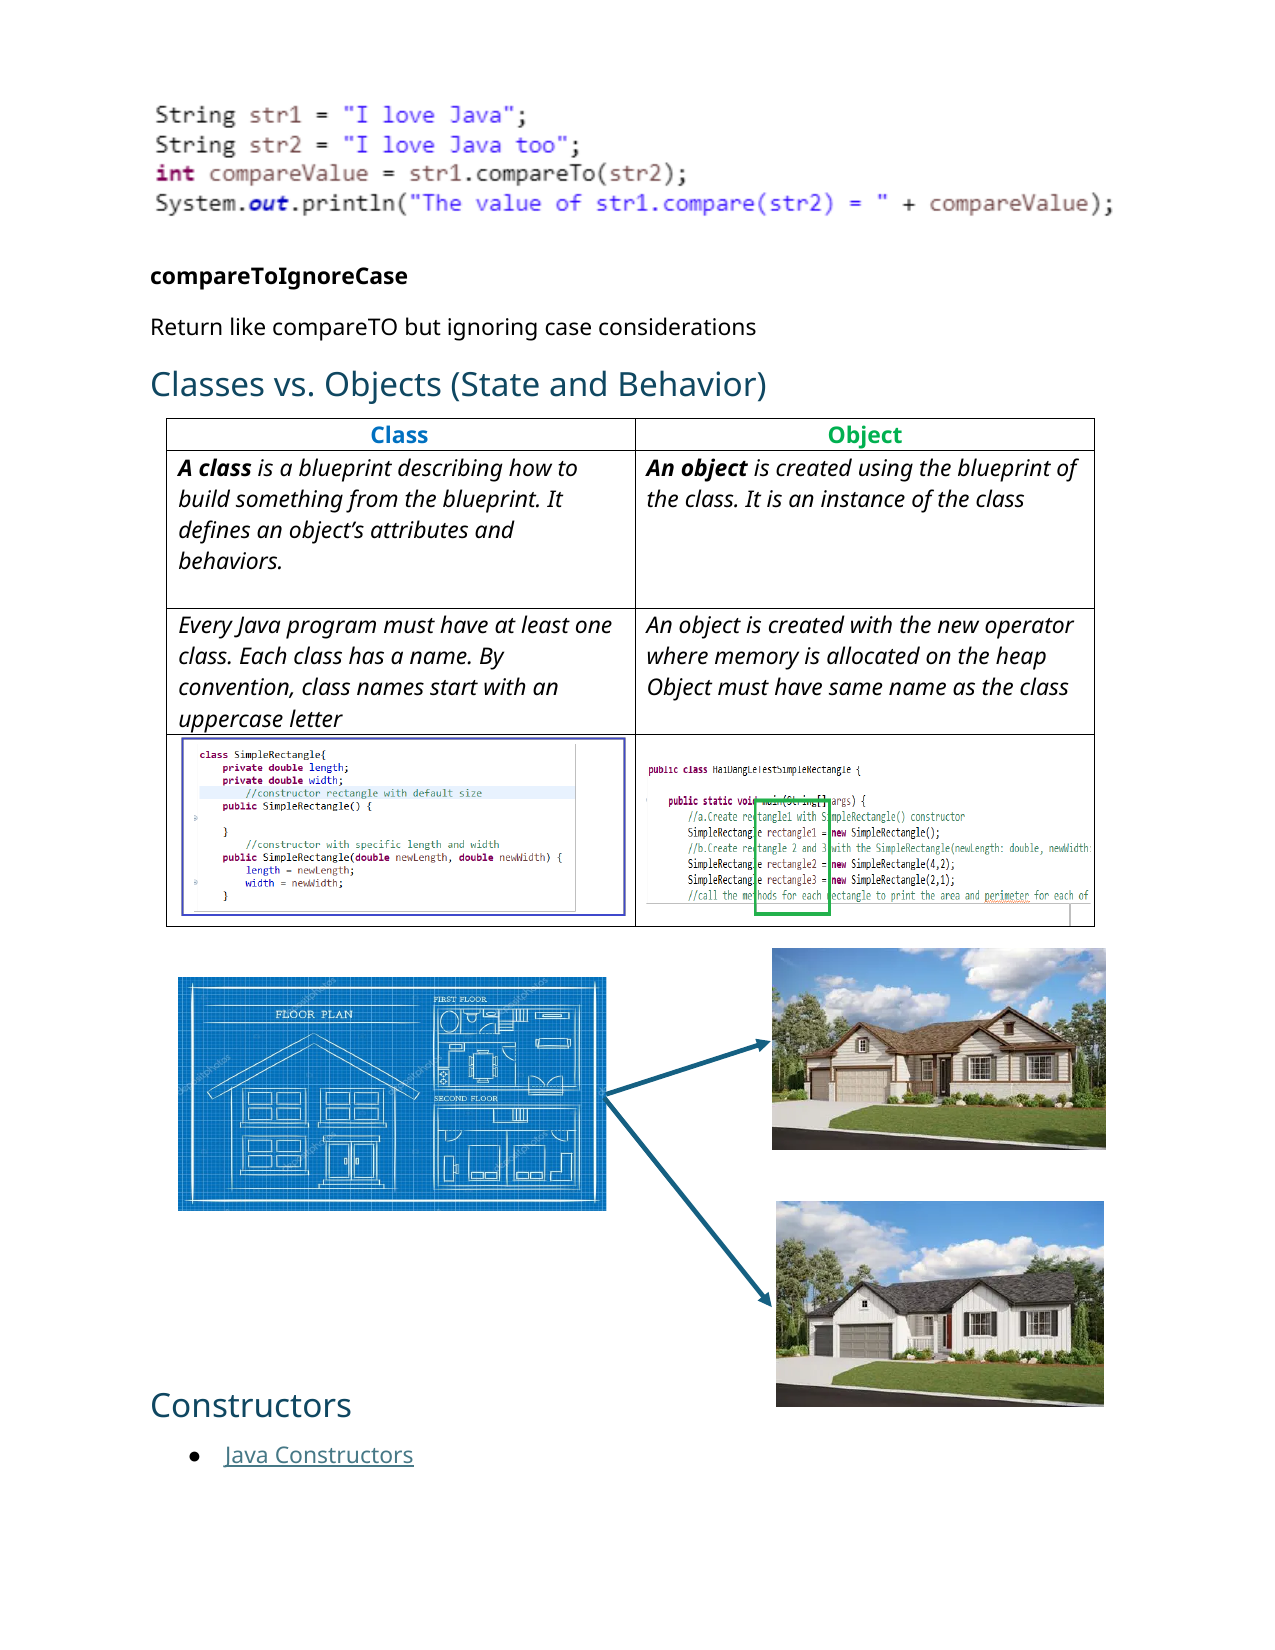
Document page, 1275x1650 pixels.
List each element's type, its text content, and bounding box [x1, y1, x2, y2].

picture [776, 1201, 1104, 1407]
picture [646, 766, 1091, 926]
text compareToIgnoreCase [150, 260, 1191, 291]
table_header Object [636, 419, 1094, 450]
table_cell Every Java program must have at least one class. Each class has a name. By convention, class names start with an uppercase letter [167, 609, 635, 734]
table_header Class [167, 419, 635, 450]
list Java Constructors [187, 1439, 1191, 1470]
subtitle Constructors [150, 1381, 1191, 1427]
picture [178, 977, 607, 1211]
table_cell An object is created with the new operator where memory is allocated on the heap Object must have same name as the class [636, 609, 1094, 734]
subtitle Classes vs. Objects (State and Behavior) [150, 361, 1191, 406]
table_cell A class is a blueprint describing how to build something from the blueprint. It defines an object’s attributes and behaviors. [167, 451, 635, 608]
picture [772, 948, 1106, 1150]
picture [178, 734, 630, 922]
picture [150, 93, 1125, 241]
text Return like compareTO but ignoring case considerations [150, 310, 1191, 342]
table_cell [167, 735, 635, 926]
table_cell [636, 735, 1094, 926]
table_cell An object is created using the blueprint of the class. It is an instance of the class [636, 451, 1094, 608]
